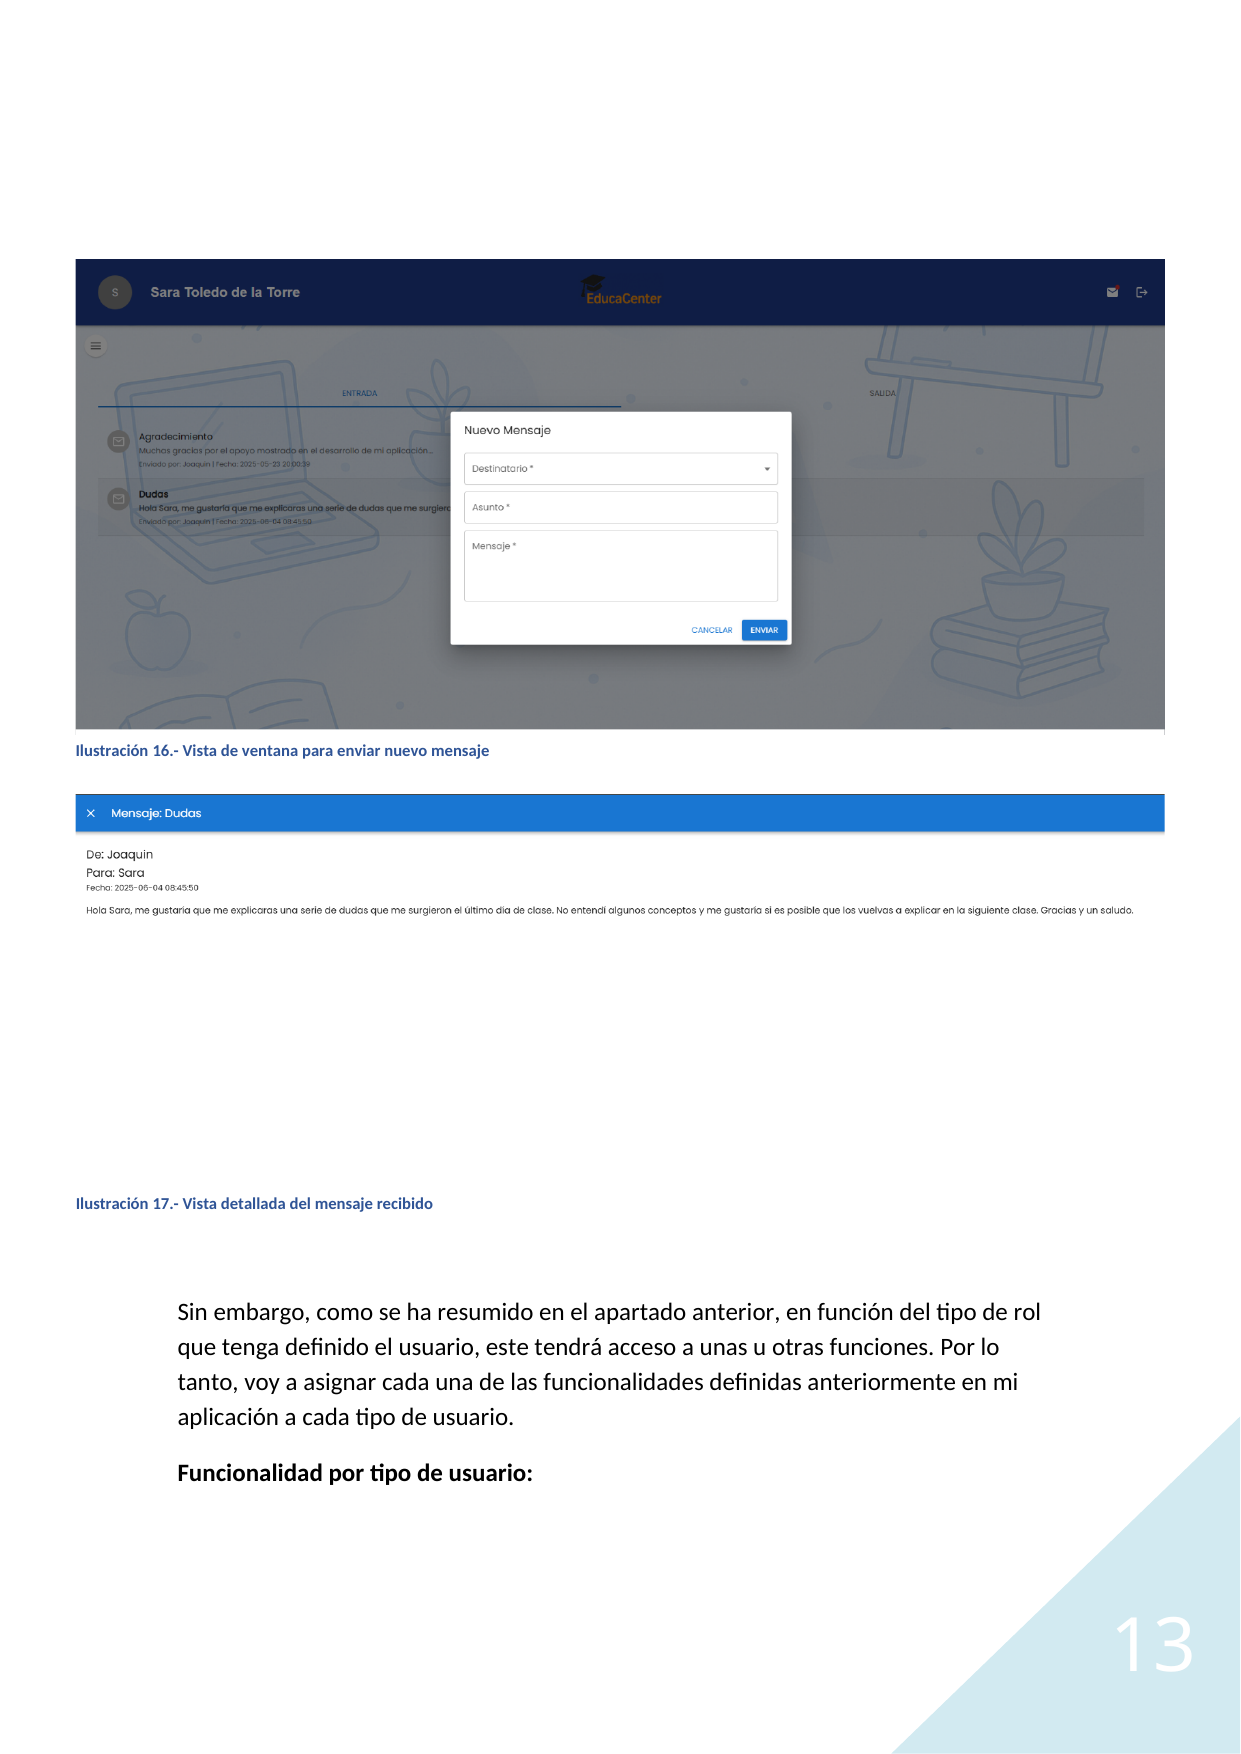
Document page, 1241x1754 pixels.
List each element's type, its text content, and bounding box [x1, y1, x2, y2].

text Funcionalidad por tipo de usuario: [177, 1457, 1063, 1488]
text Sin embargo, como se ha resumido en el apartado anterior, en función del tipo de rol que tenga definido el usuario, este tendrá acceso a unas u otras funciones. Por lo tanto, voy a asignar cada una de las funcionalidades definidas anteriormente en mi aplicación a cada tipo de usuario. [177, 1296, 1063, 1432]
picture [75, 794, 1165, 1182]
picture [75, 259, 1165, 729]
